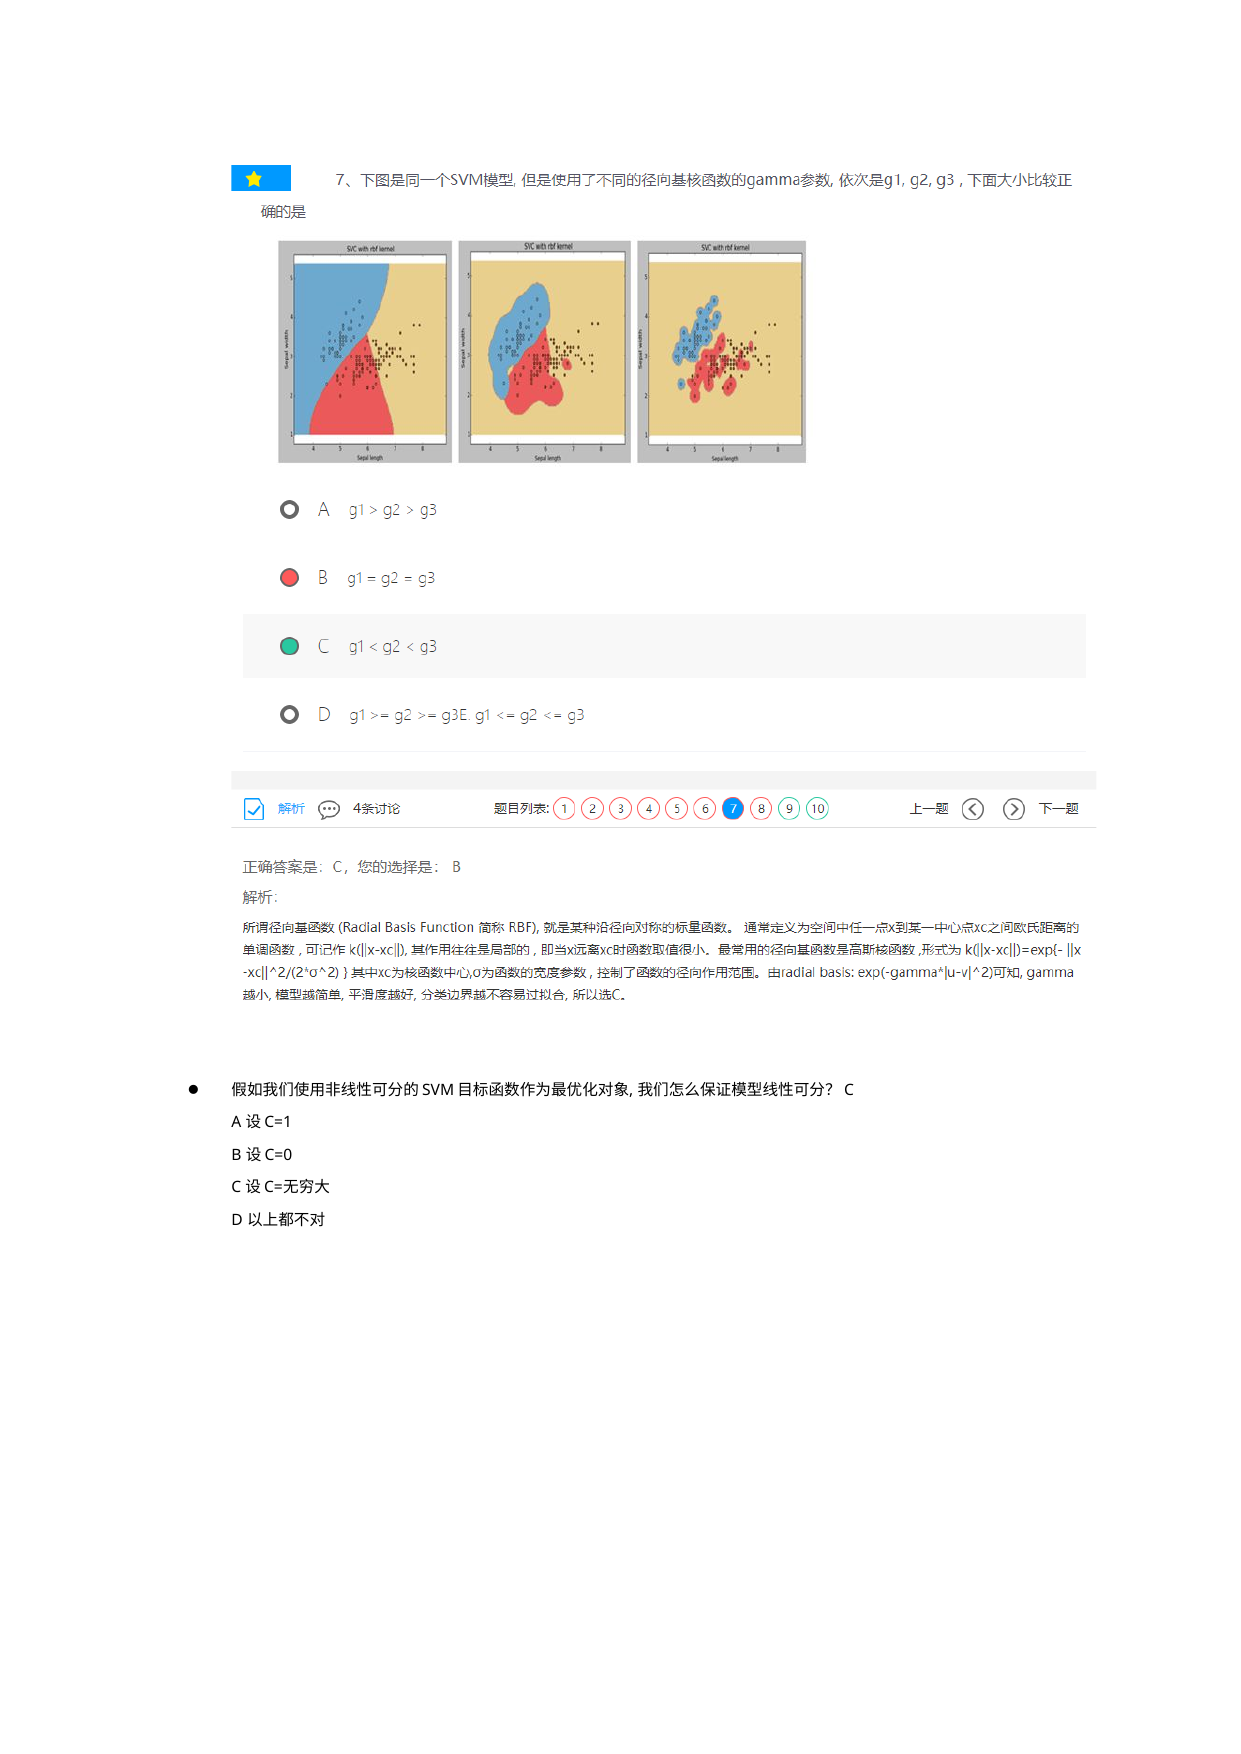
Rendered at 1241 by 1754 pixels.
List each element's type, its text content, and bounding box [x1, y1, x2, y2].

list A 设C=1 [231, 1104, 1053, 1137]
list D 以上都不对 [231, 1202, 1053, 1234]
list B 设C=0 [231, 1137, 1053, 1169]
picture [231, 162, 1097, 1014]
list C 设C=无穷大 [231, 1169, 1053, 1202]
list 假如我们使用非线性可分的SVM目标函数作为最优化对象, 我们怎么保证模型线性可分？ C [187, 1072, 1053, 1104]
